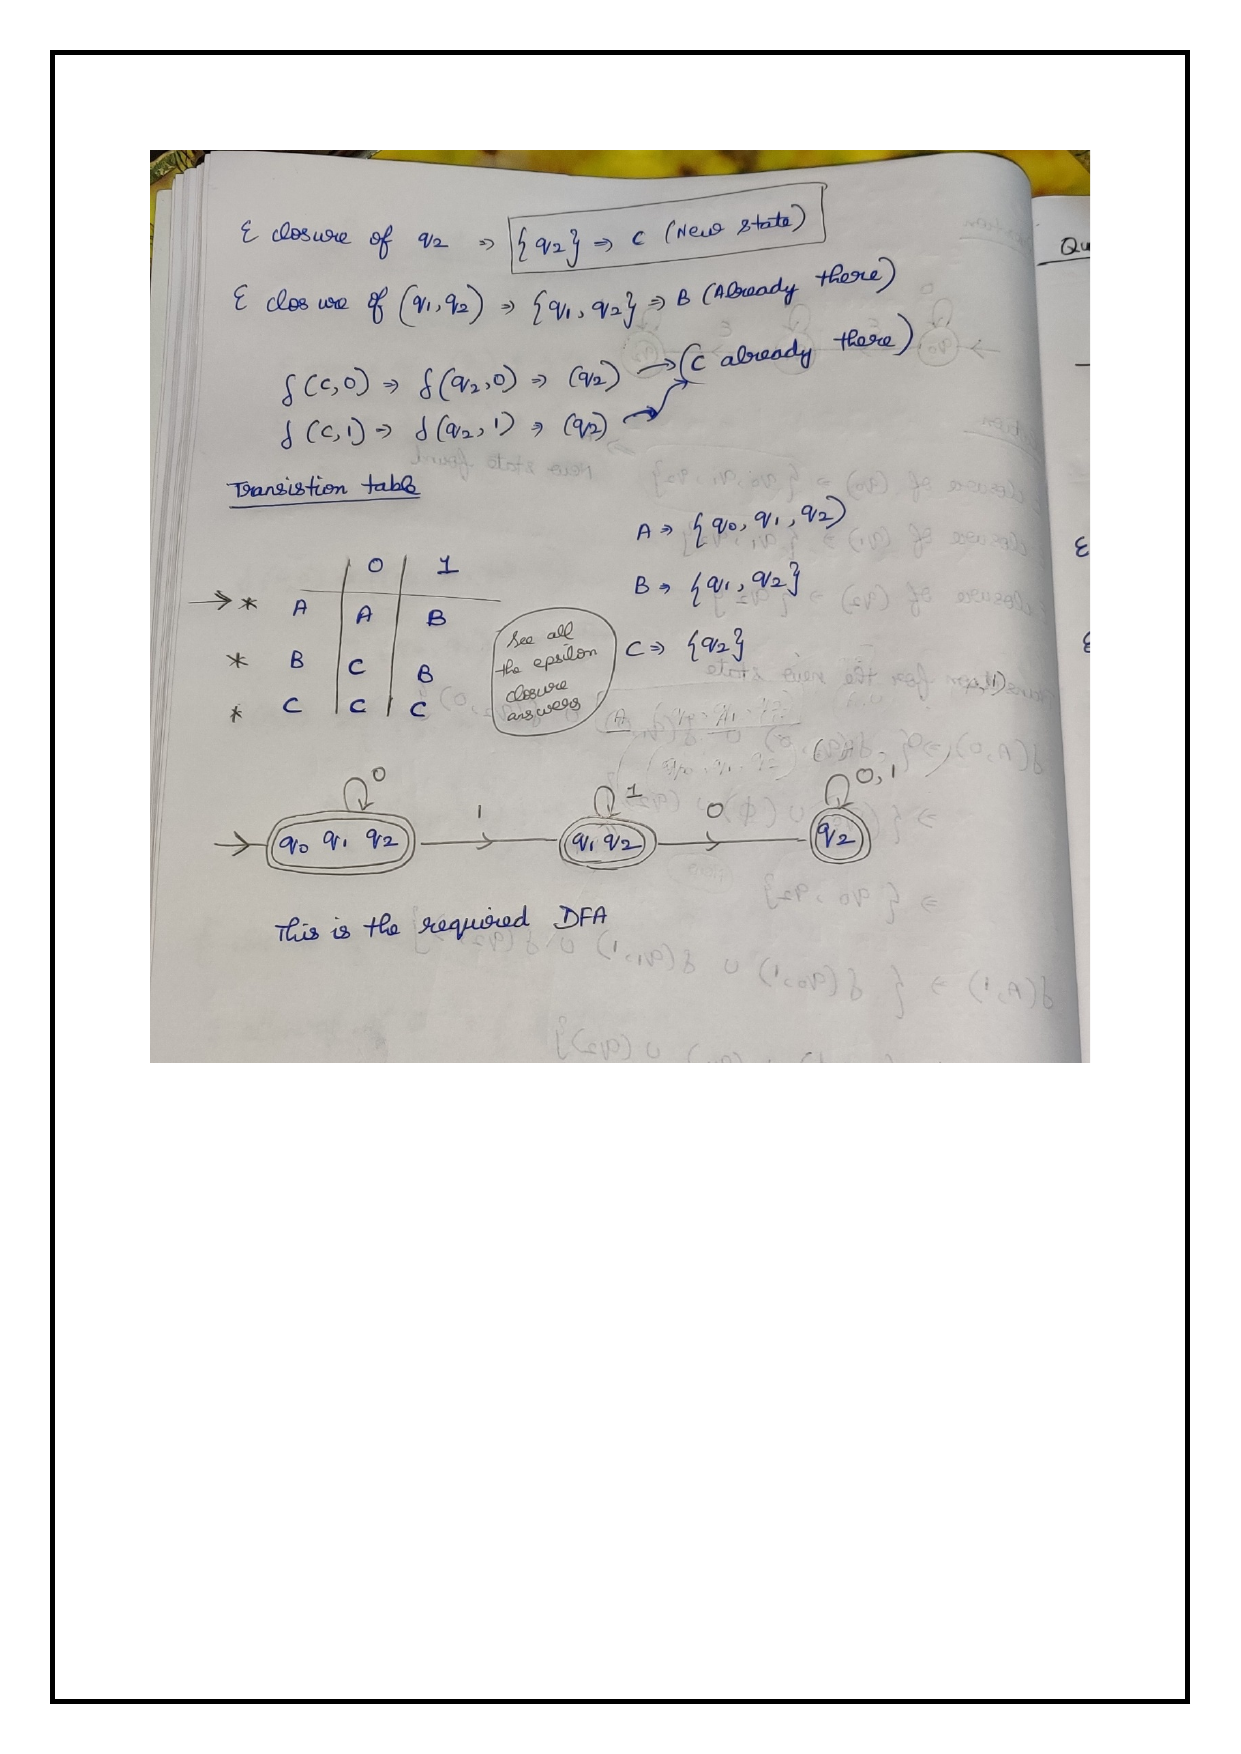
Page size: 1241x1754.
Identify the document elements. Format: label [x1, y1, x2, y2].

picture [150, 150, 1091, 1063]
